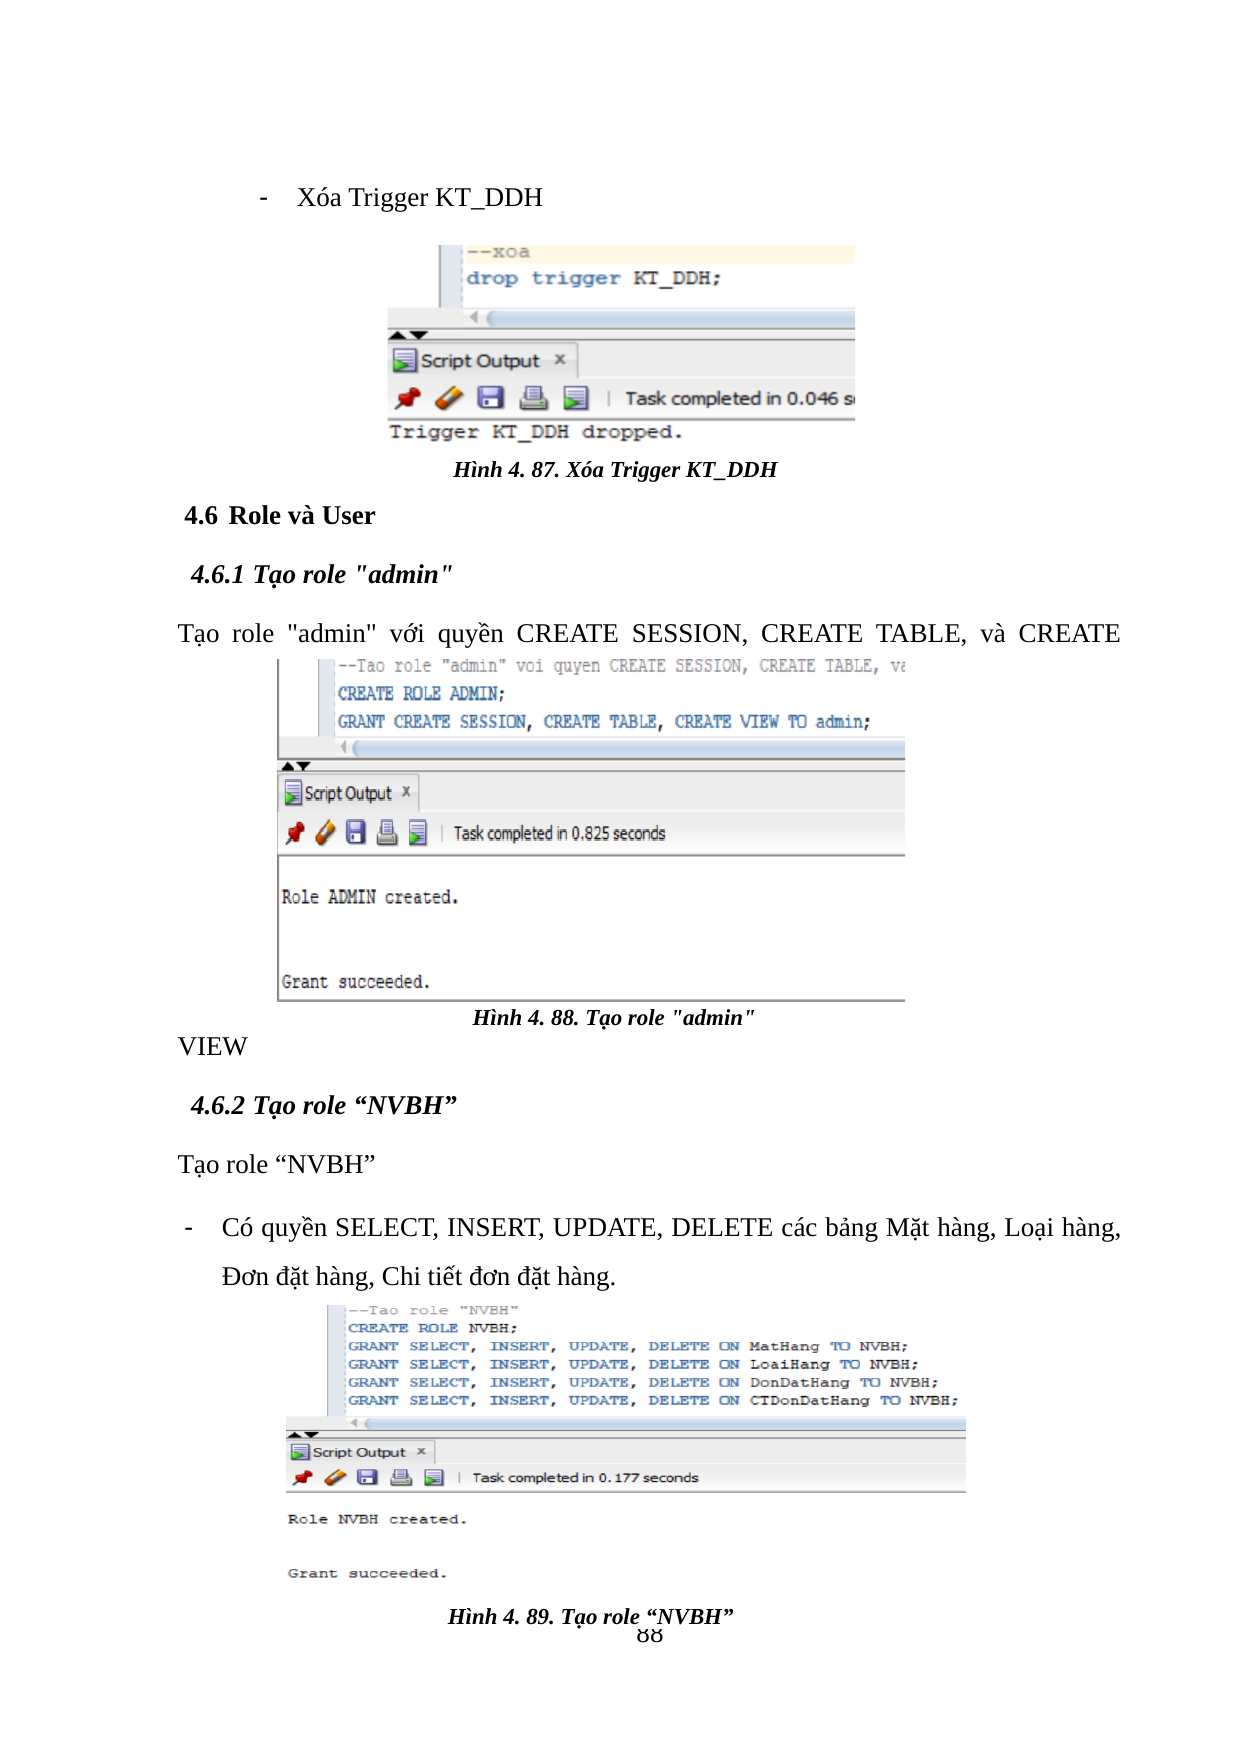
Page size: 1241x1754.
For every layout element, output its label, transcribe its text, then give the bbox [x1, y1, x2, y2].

subtitle Tạo role “NVBH” [191, 1089, 1122, 1121]
subtitle Tạo role "admin" [191, 558, 1122, 589]
picture [387, 245, 856, 453]
list Xóa Trigger KT_DDH [259, 177, 1122, 214]
picture [277, 659, 905, 1002]
text Tạo role “NVBH” [177, 1149, 1122, 1180]
list Có quyền SELECT, INSERT, UPDATE, DELETE các bảng Mặt hàng, Loại hàng, Đơn đặt hàng, Chi tiết đơn đặt hàng. [184, 1208, 1122, 1291]
picture [286, 1305, 966, 1584]
